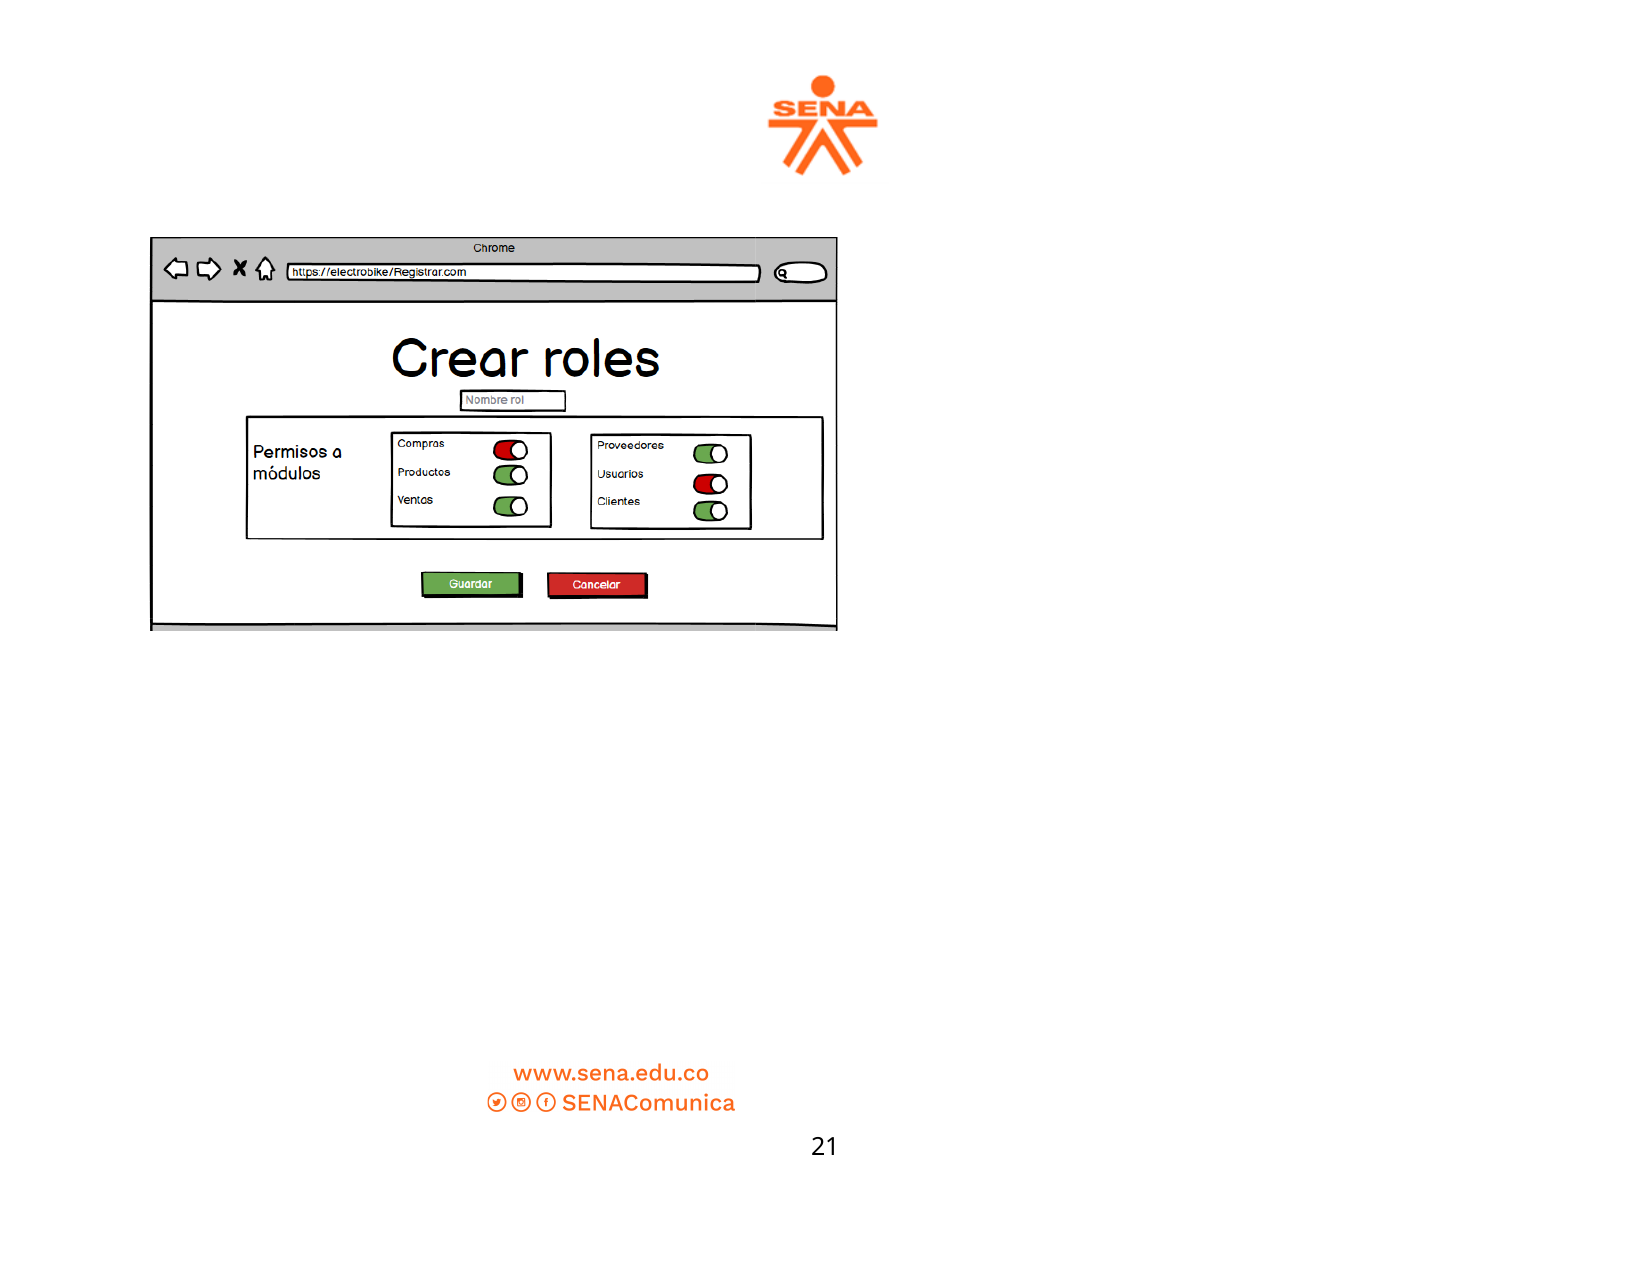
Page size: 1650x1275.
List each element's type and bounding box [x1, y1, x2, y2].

picture [761, 73, 889, 184]
picture [147, 237, 845, 631]
picture [487, 1061, 735, 1112]
